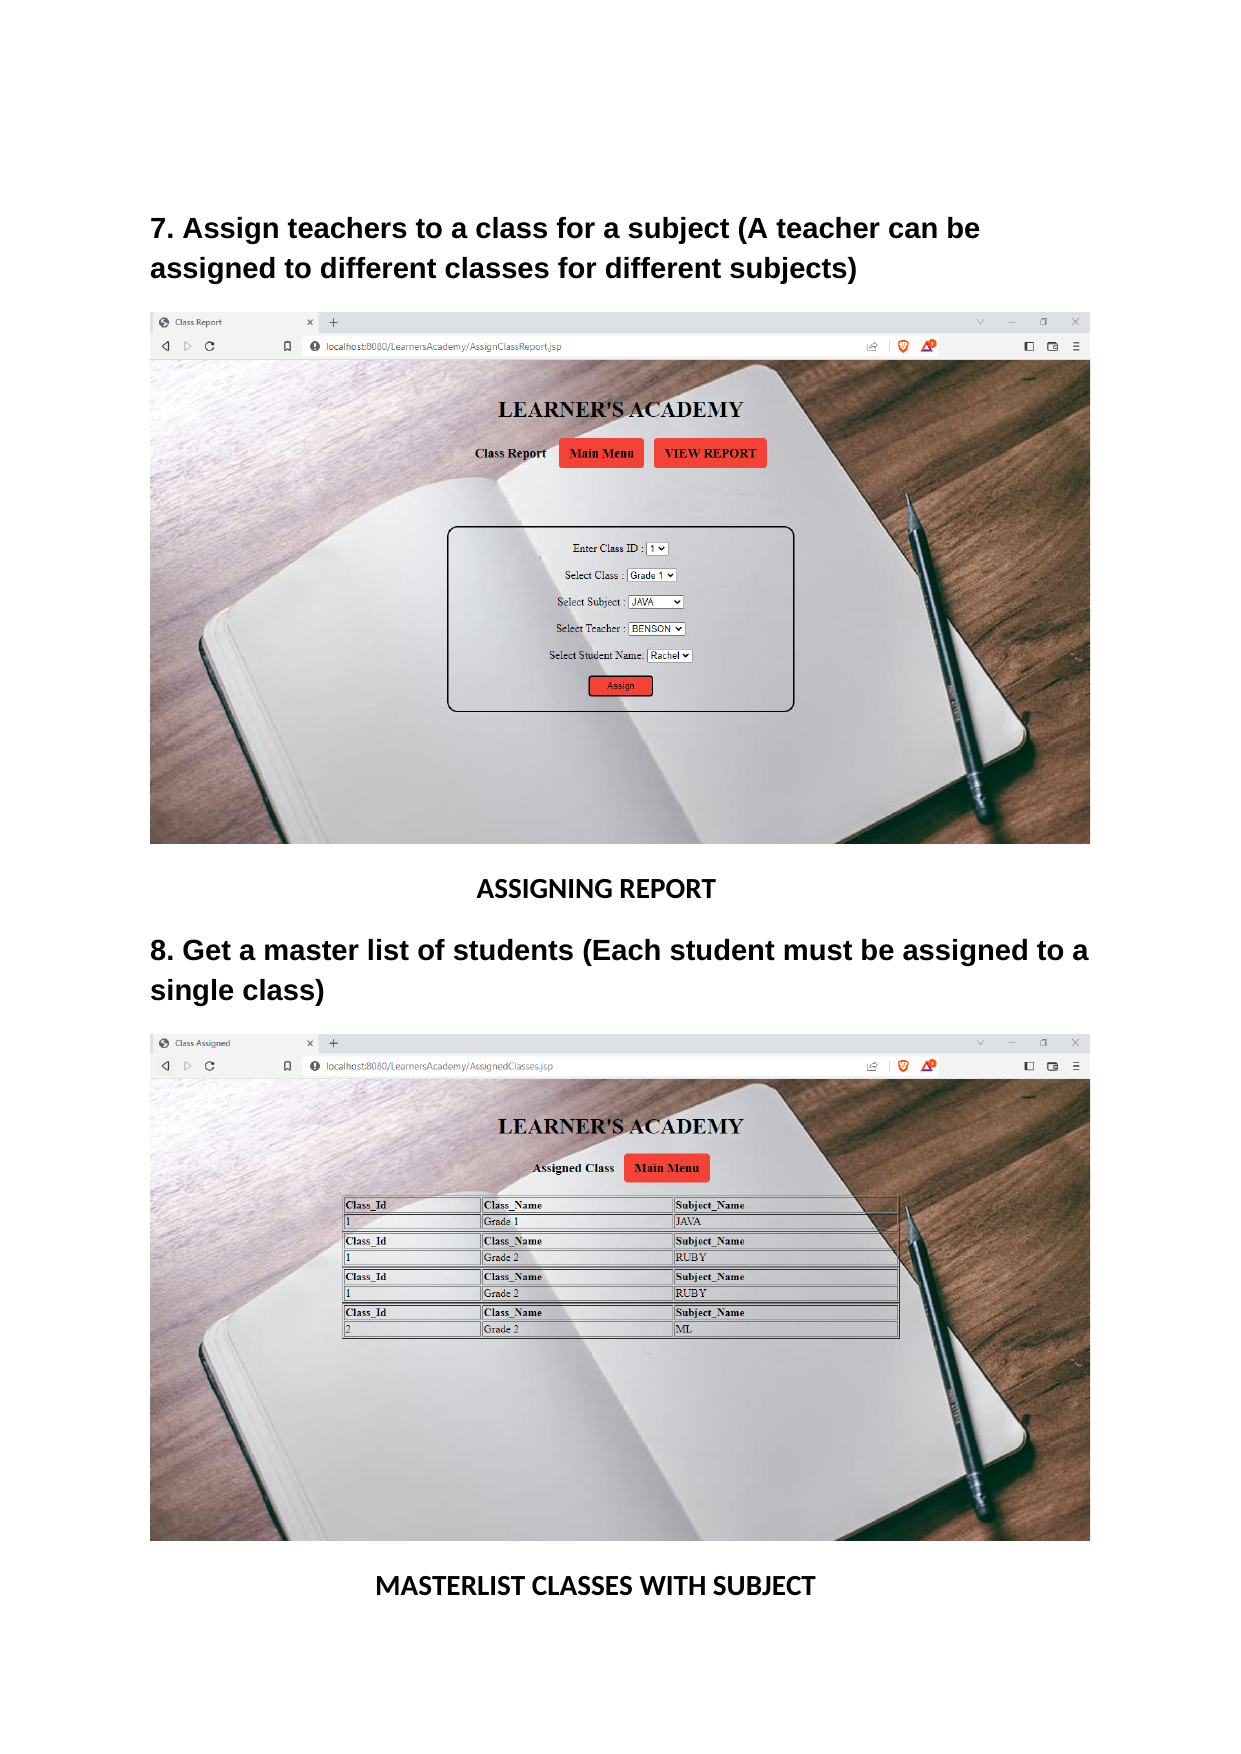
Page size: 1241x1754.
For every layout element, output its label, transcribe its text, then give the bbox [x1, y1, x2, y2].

text 8. Get a master list of students (Each student must be assigned to a single class) [150, 933, 1090, 1007]
picture [150, 312, 1091, 844]
text 7. Assign teachers to a class for a subject (A teacher can be assigned to different classes for different subjects) [150, 211, 1090, 285]
text ASSIGNING REPORT [150, 870, 1090, 905]
text MASTERLIST CLASSES WITH SUBJECT [150, 1567, 1090, 1603]
picture [150, 1034, 1091, 1541]
